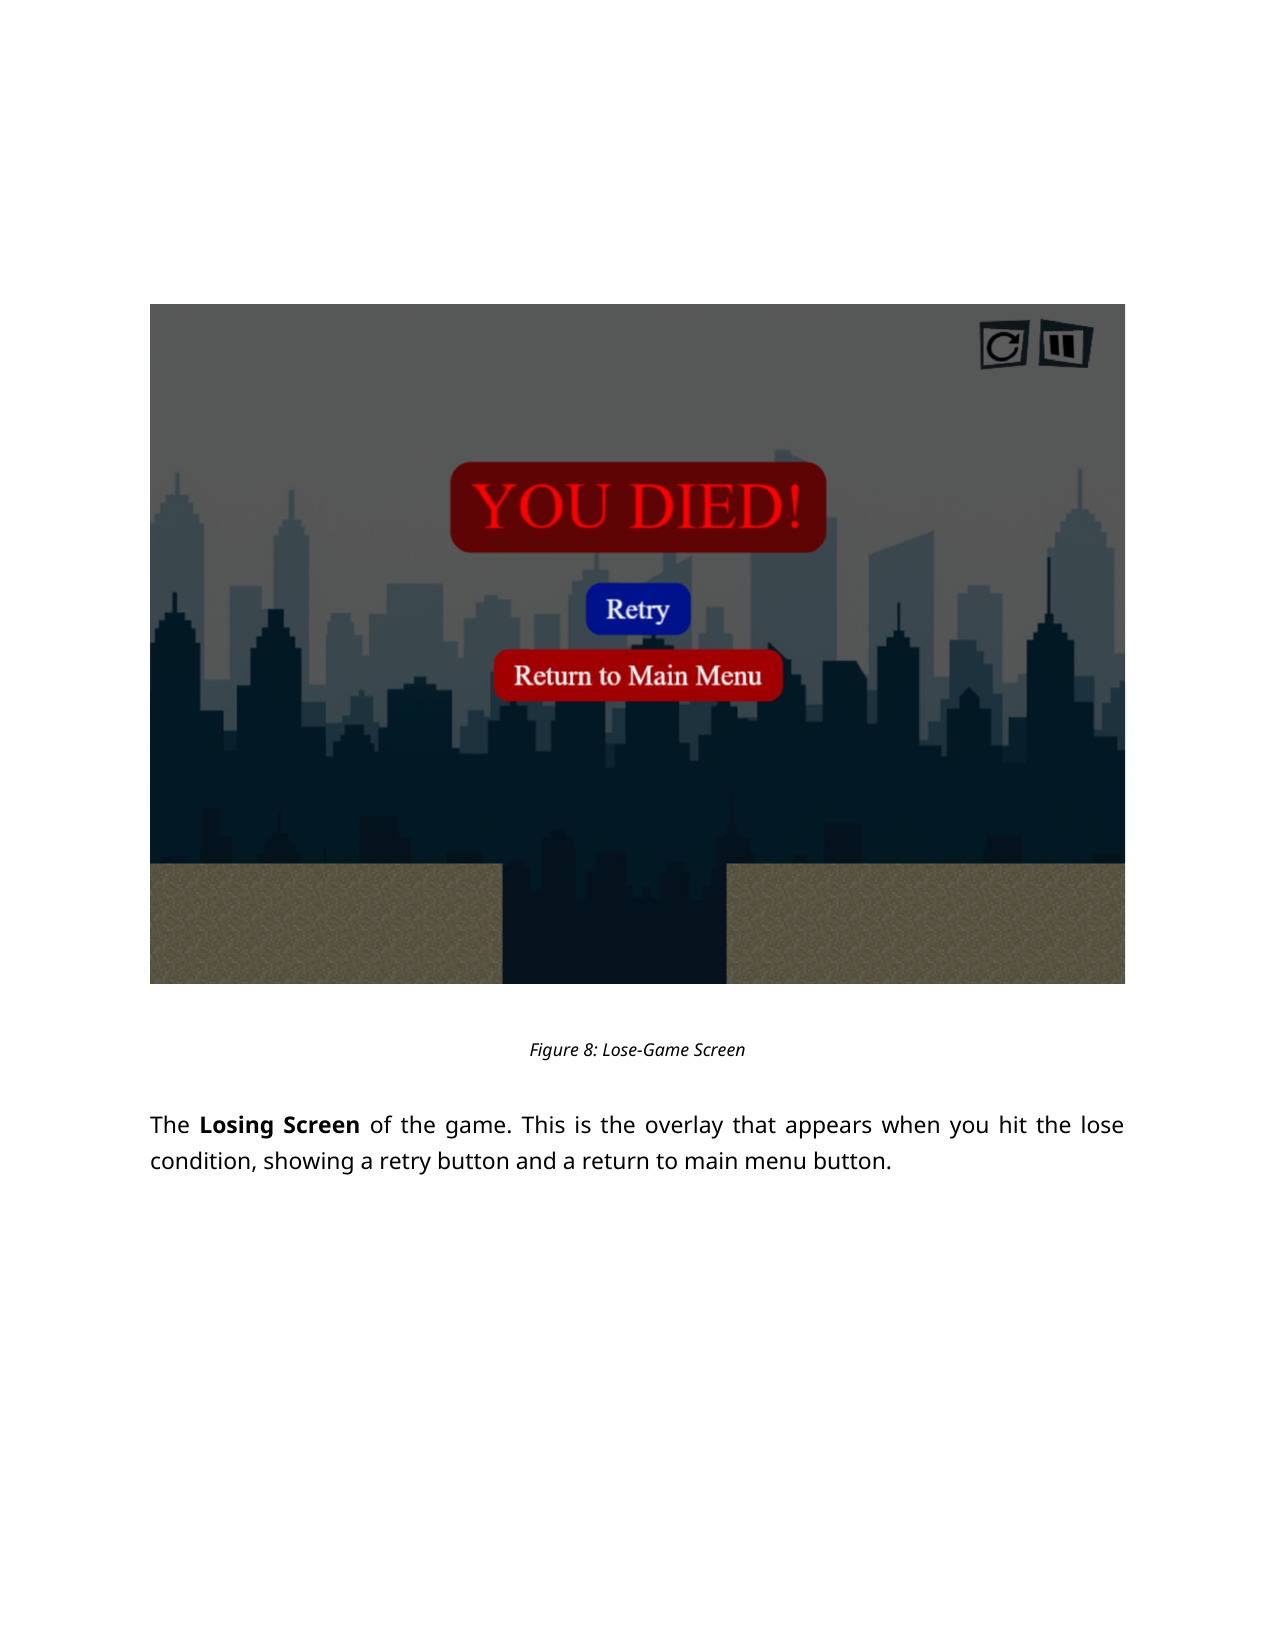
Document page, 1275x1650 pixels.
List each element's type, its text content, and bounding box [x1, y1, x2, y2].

text Figure 8: Lose-Game Screen [150, 1037, 1125, 1061]
picture [150, 304, 1125, 984]
text The Losing Screen of the game. This is the overlay that appears when you hit the lose condition, showing a retry button and a return to main menu button. [150, 1109, 1125, 1176]
